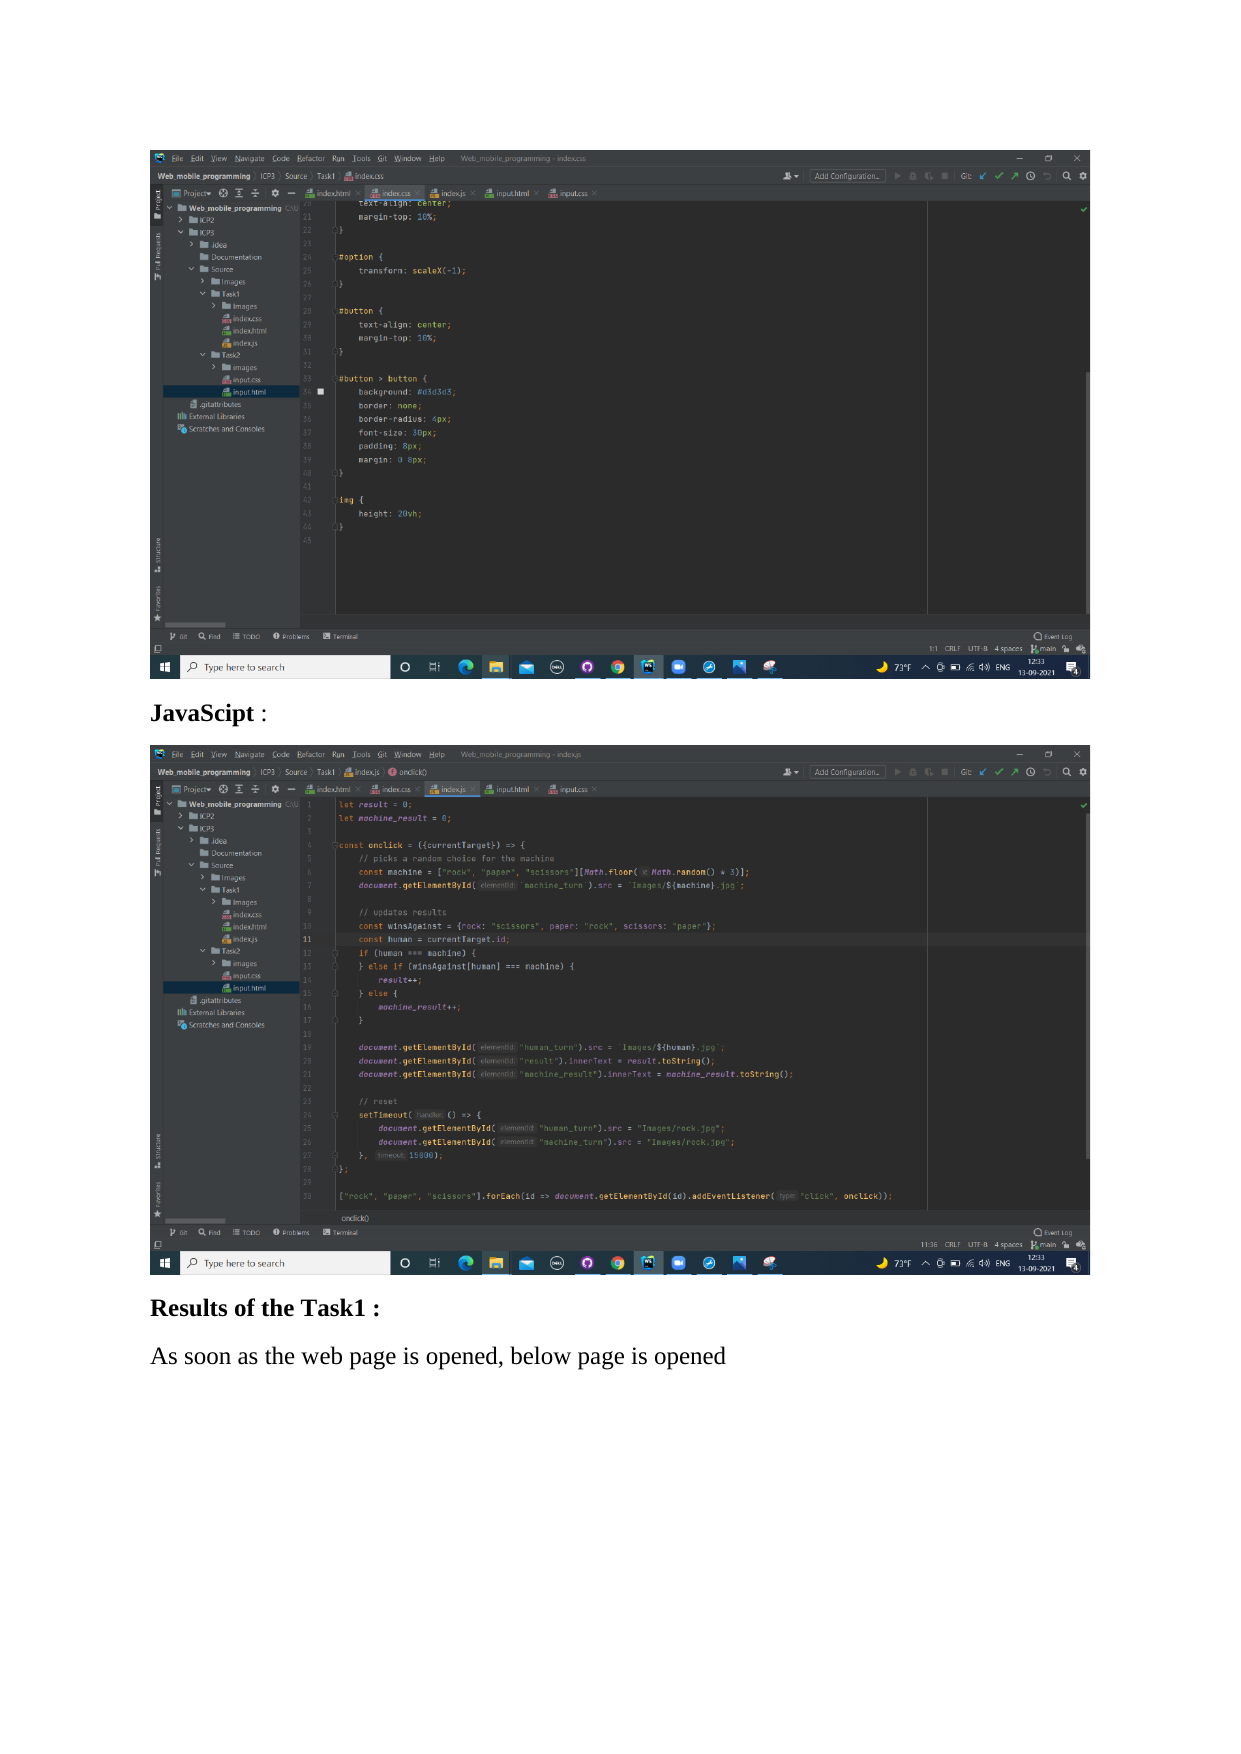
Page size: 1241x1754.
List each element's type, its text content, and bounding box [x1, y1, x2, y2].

text As soon as the web page is opened, below page is opened [150, 1341, 1090, 1369]
picture [150, 745, 1091, 1275]
picture [150, 150, 1091, 679]
text JavaScipt : [150, 698, 1090, 726]
text Results of the Task1 : [150, 1293, 1090, 1322]
